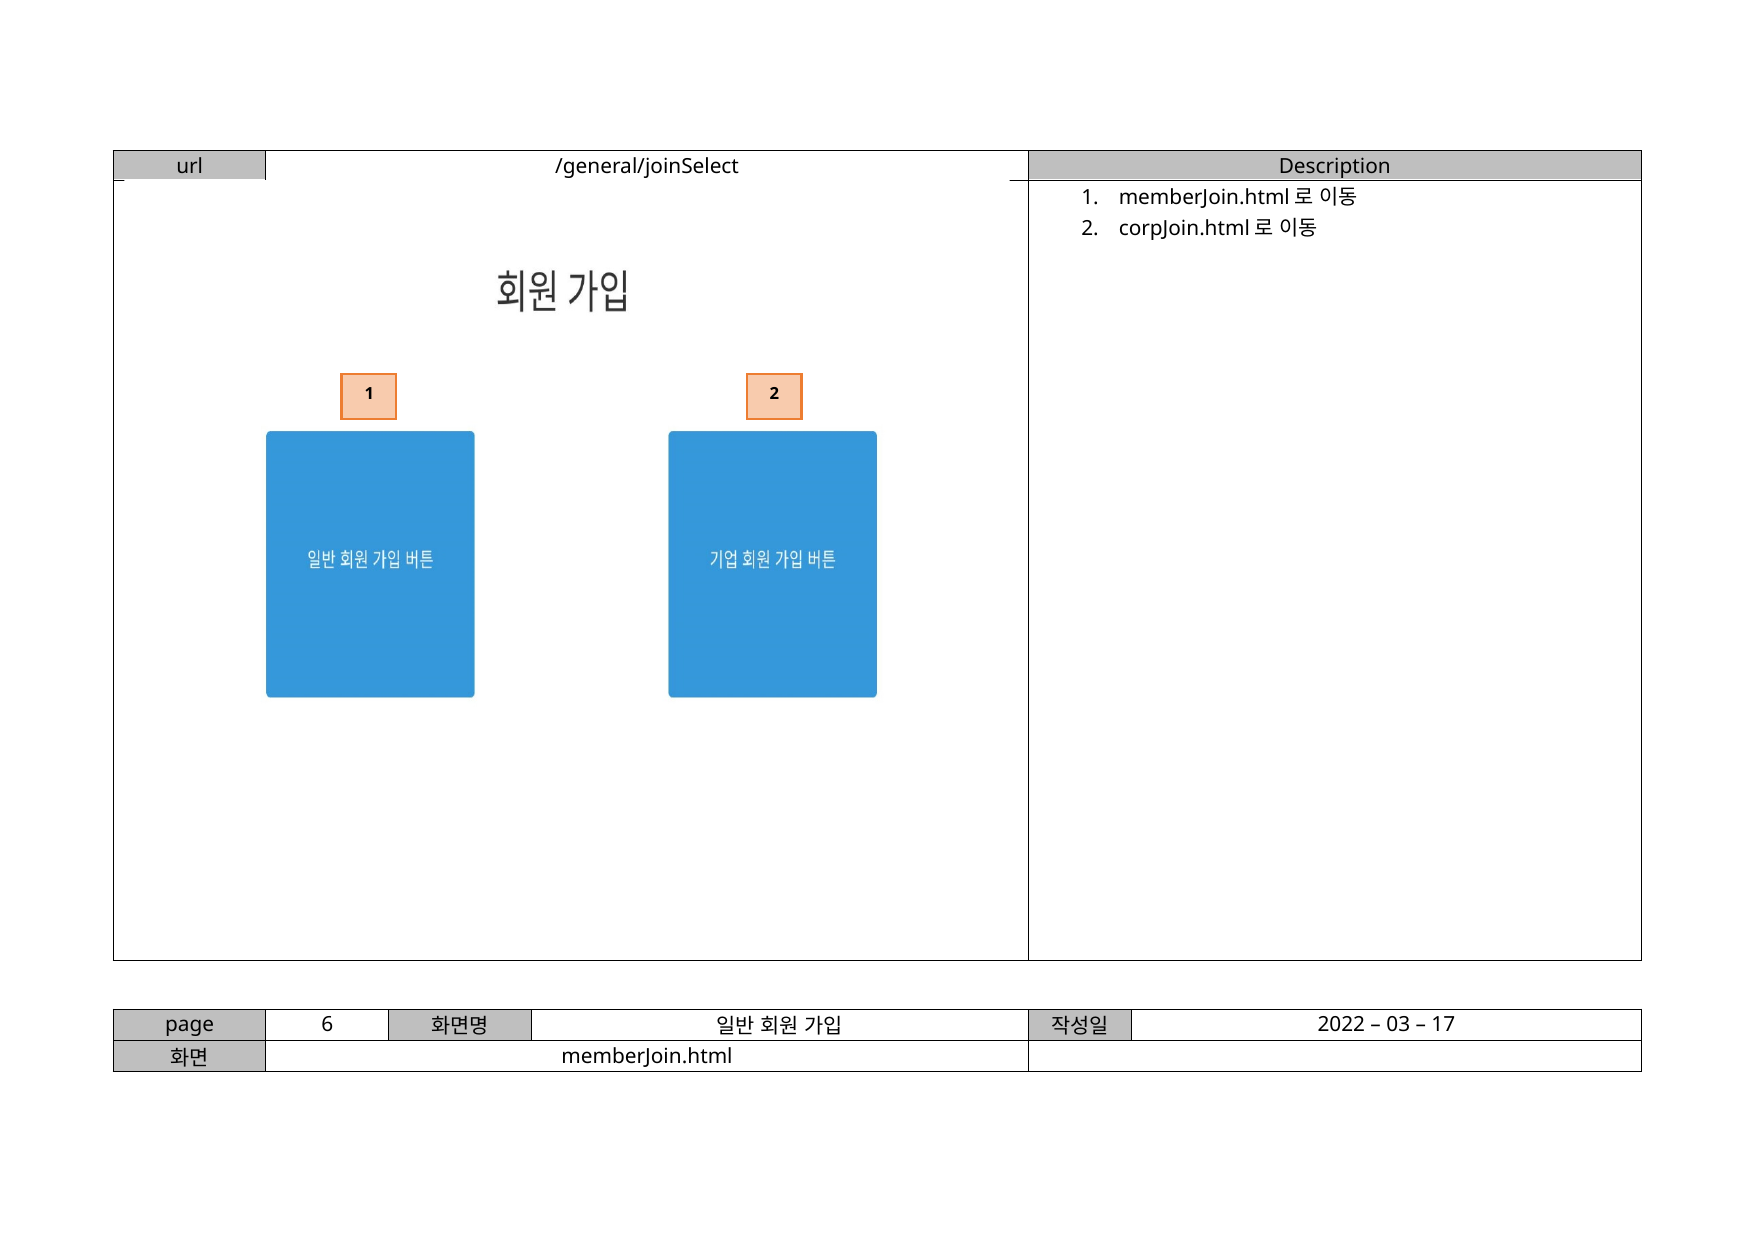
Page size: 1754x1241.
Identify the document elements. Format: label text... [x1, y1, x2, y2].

table_header 작성일 [1029, 1010, 1131, 1040]
table_header 2022 – 03 – 17 [1132, 1010, 1641, 1040]
table_cell memberJoin.html로 이동 corpJoin.html로 이동 [1029, 181, 1641, 960]
table_cell memberJoin.html [266, 1041, 1028, 1071]
picture [124, 180, 1010, 948]
table_cell [114, 181, 1028, 960]
table_cell url [114, 151, 265, 179]
table_cell /general/joinSelect [266, 151, 1028, 179]
table_header 일반 회원 가입 [532, 1010, 1028, 1040]
table_cell Description [1029, 151, 1641, 179]
table_cell 화면 [114, 1041, 265, 1071]
table_cell [1029, 1041, 1641, 1071]
table_header 6 [266, 1010, 388, 1040]
table_header 화면명 [389, 1010, 531, 1040]
table_header page [114, 1010, 265, 1040]
